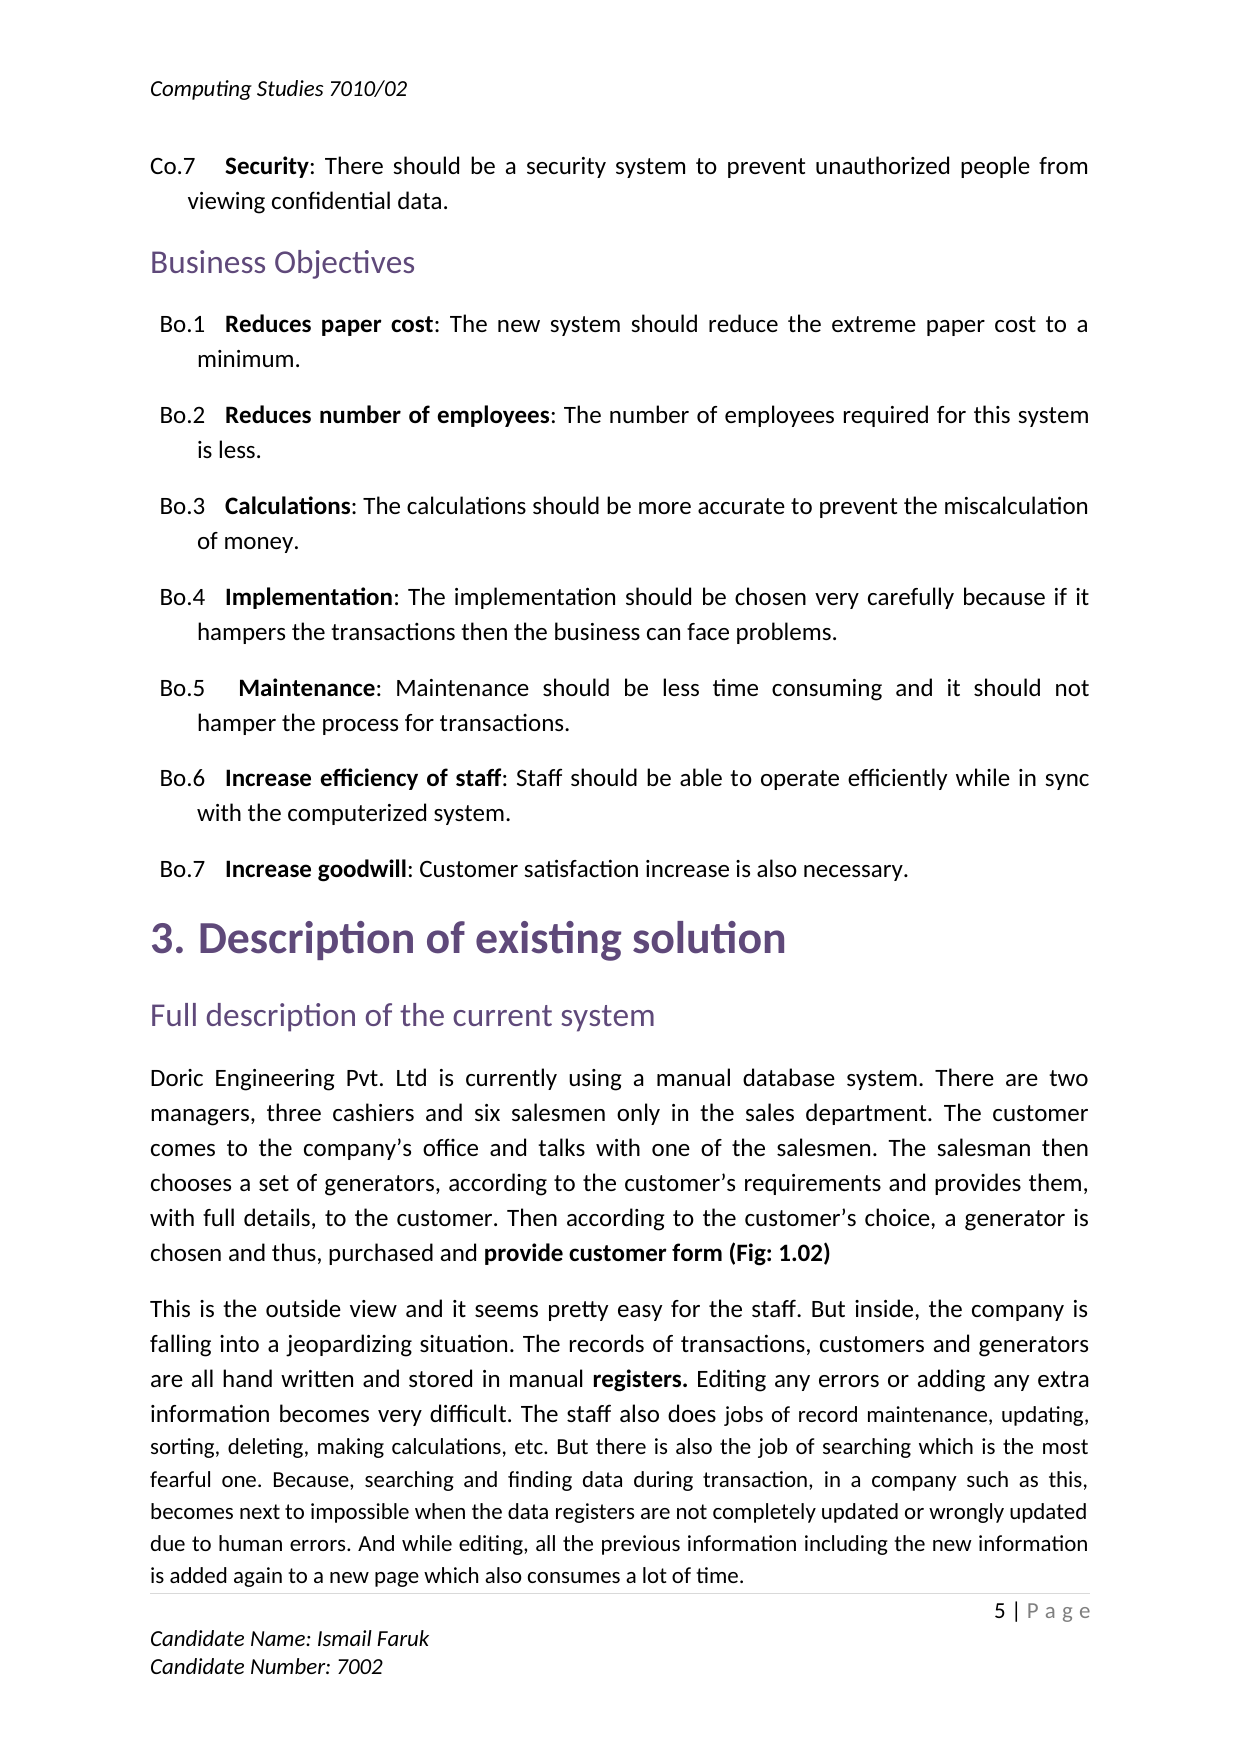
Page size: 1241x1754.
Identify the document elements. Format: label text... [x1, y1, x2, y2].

list Calculations: The calculations should be more accurate to prevent the miscalculation of money. [159, 490, 1090, 556]
list Increase goodwill: Customer satisfaction increase is also necessary. [159, 853, 1090, 884]
text Doric Engineering Pvt. Ltd is currently using a manual database system. There are two managers, three cashiers and six salesmen only in the sales department. The customer comes to the company’s office and talks with one of the salesmen. The salesman then chooses a set of generators, according to the customer’s requirements and provides them, with full details, to the customer. Then according to the customer’s choice, a generator is chosen and thus, purchased and provide customer form (Fig: 1.02) [150, 1062, 1090, 1267]
list Security: There should be a security system to prevent unauthorized people from viewing confidential data. [150, 150, 1090, 216]
list Description of existing solution [150, 909, 1090, 965]
text This is the outside view and it seems pretty easy for the staff. But inside, the company is falling into a jeopardizing situation. The records of transactions, customers and generators are all hand written and stored in manual registers. Editing any errors or adding any extra information becomes very difficult. The staff also does jobs of record maintenance, updating, sorting, deleting, making calculations, etc. But there is also the job of searching which is the most fearful one. Because, searching and finding data during transaction, in a company such as this, becomes next to impossible when the data registers are not completely updated or wrongly updated due to human errors. And while editing, all the previous information including the new information is added again to a new page which also consumes a lot of time. [150, 1293, 1090, 1589]
list Reduces number of employees: The number of employees required for this system is less. [159, 399, 1090, 465]
list Full description of the current system [150, 994, 1090, 1035]
list Increase efficiency of staff: Staff should be able to operate efficiently while in sync with the computerized system. [159, 763, 1090, 828]
list Implementation: The implementation should be chosen very carefully because if it hampers the transactions then the business can face problems. [159, 581, 1090, 646]
list Maintenance: Maintenance should be less time consuming and it should not hamper the process for transactions. [159, 672, 1090, 737]
list Business Objectives [150, 241, 1090, 282]
list Reduces paper cost: The new system should reduce the extreme paper cost to a minimum. [159, 308, 1090, 374]
